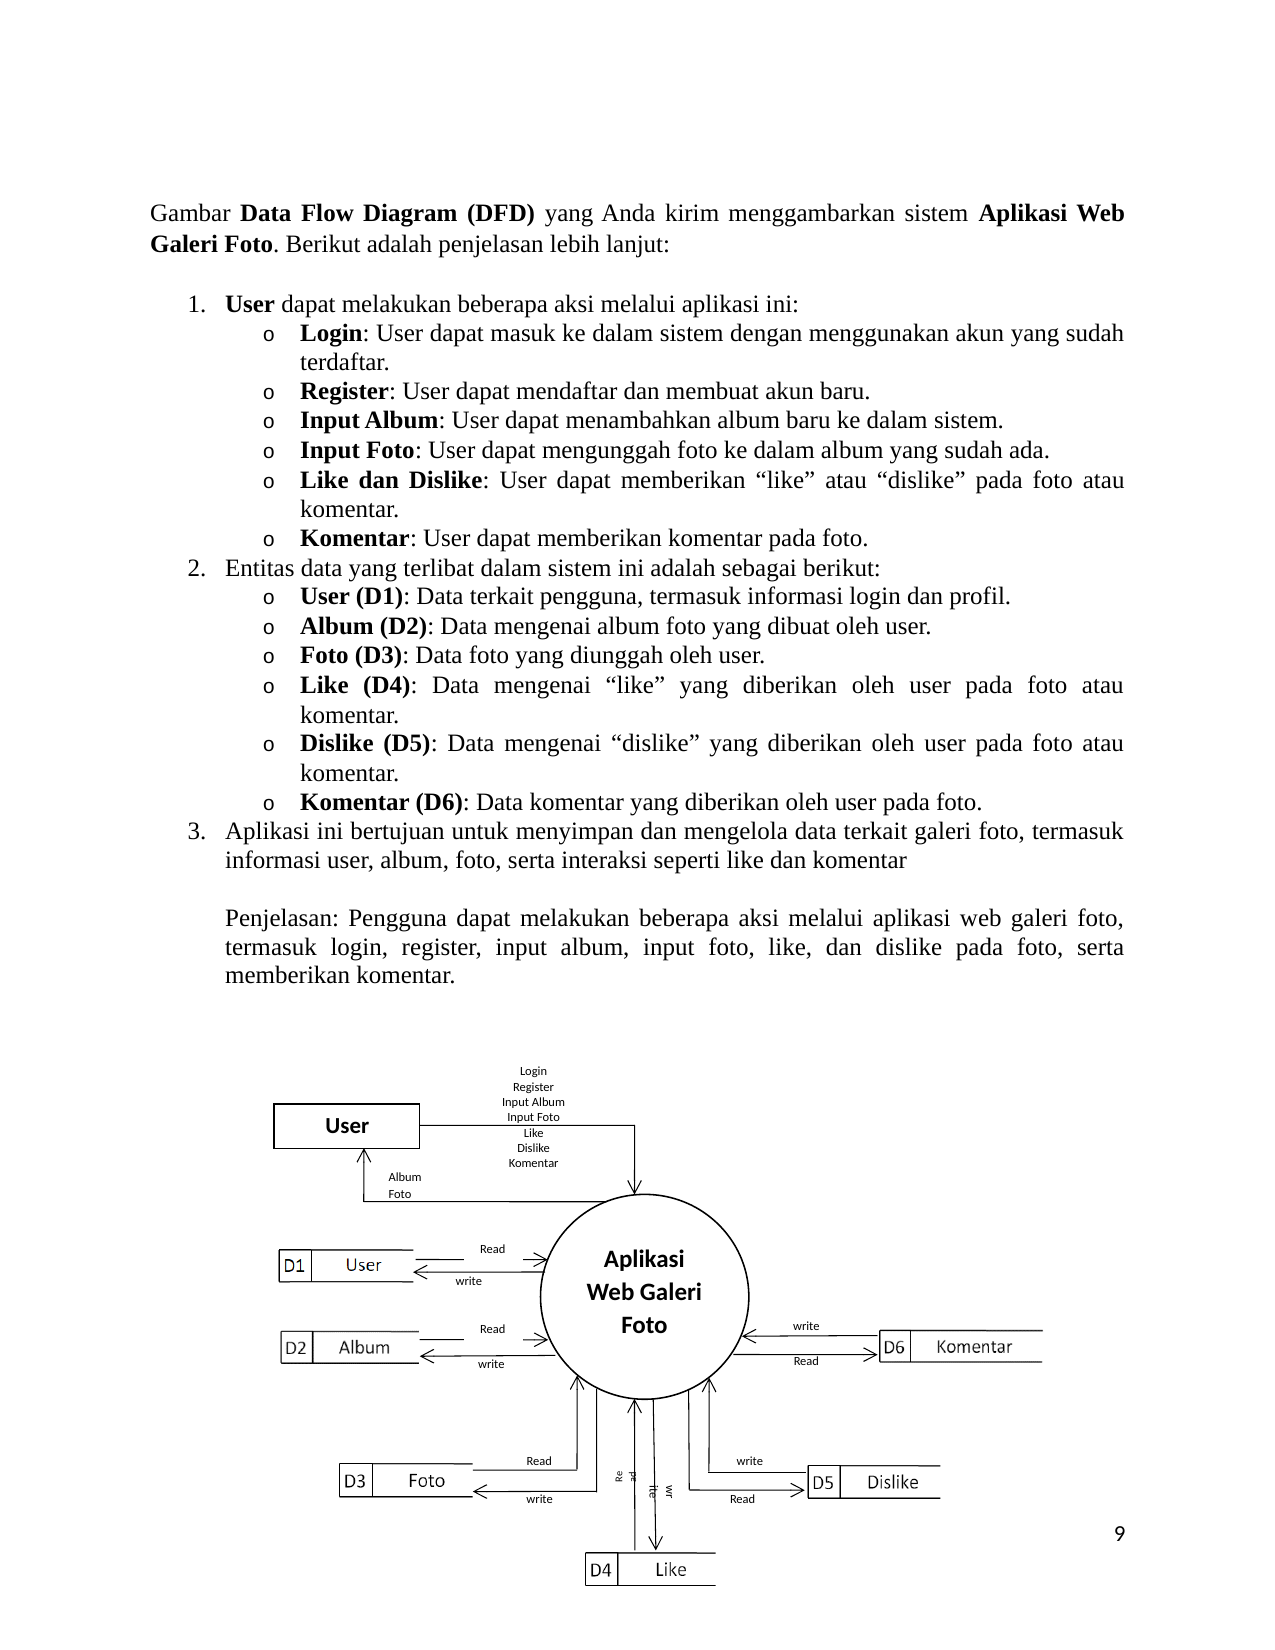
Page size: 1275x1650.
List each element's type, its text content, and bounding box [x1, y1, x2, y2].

picture [330, 1452, 473, 1505]
picture [265, 1225, 414, 1304]
list Dislike (D5): Data mengenai “dislike” yang diberikan oleh user pada foto atau komentar. [262, 728, 1125, 787]
picture [799, 1452, 941, 1509]
list Komentar (D6): Data komentar yang diberikan oleh user pada foto. [262, 787, 1125, 816]
list Like (D4): Data mengenai “like” yang diberikan oleh user pada foto atau komentar. [262, 670, 1125, 728]
text Penjelasan: Pengguna dapat melakukan beberapa aksi melalui aplikasi web galeri foto, termasuk login, register, input album, input foto, like, dan dislike pada foto, serta memberikan komentar. [225, 903, 1125, 989]
text Gambar Data Flow Diagram (DFD) yang Anda kirim menggambarkan sistem Aplikasi Web Galeri Foto. Berikut adalah penjelasan lebih lanjut: [150, 198, 1125, 257]
list Input Album: User dapat menambahkan album baru ke dalam sistem. [262, 406, 1125, 435]
list Album (D2): Data mengenai album foto yang dibuat oleh user. [262, 611, 1125, 641]
list Entitas data yang terlibat dalam sistem ini adalah sebagai berikut: [187, 553, 1125, 581]
list User (D1): Data terkait pengguna, termasuk informasi login dan profil. [262, 581, 1125, 611]
list Register: User dapat mendaftar dan membuat akun baru. [262, 376, 1125, 406]
picture [867, 1321, 1050, 1370]
list Login: User dapat masuk ke dalam sistem dengan menggunakan akun yang sudah terdaftar. [262, 318, 1125, 376]
list Like dan Dislike: User dapat memberikan “like” atau “dislike” pada foto atau komentar. [262, 465, 1125, 523]
picture [575, 1540, 716, 1597]
list Aplikasi ini bertujuan untuk menyimpan dan mengelola data terkait galeri foto, termasuk informasi user, album, foto, serta interaksi seperti like dan komentar [187, 816, 1125, 874]
list User dapat melakukan beberapa aksi melalui aplikasi ini: [187, 289, 1125, 318]
picture [268, 1311, 419, 1380]
list Foto (D3): Data foto yang diunggah oleh user. [262, 641, 1125, 670]
list Komentar: User dapat memberikan komentar pada foto. [262, 523, 1125, 553]
list Input Foto: User dapat mengunggah foto ke dalam album yang sudah ada. [262, 435, 1125, 465]
